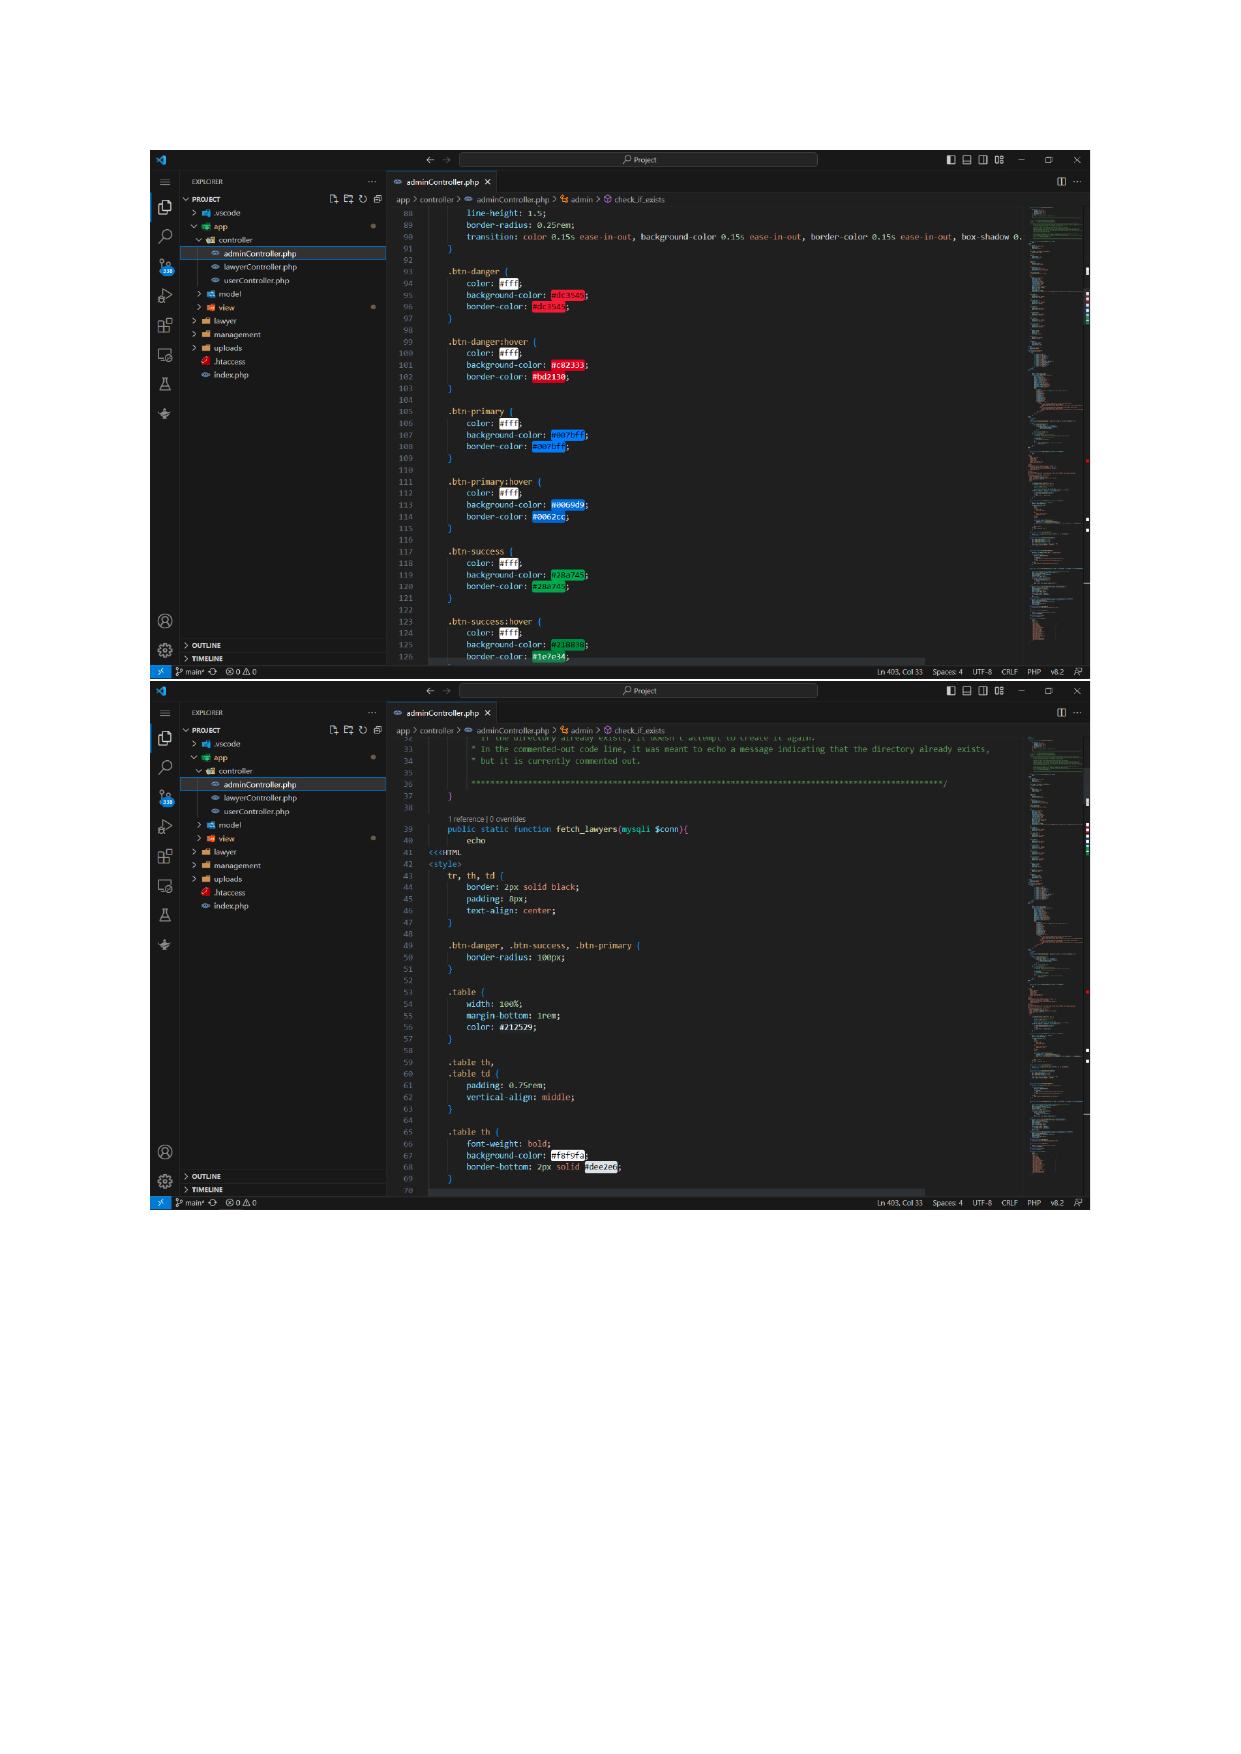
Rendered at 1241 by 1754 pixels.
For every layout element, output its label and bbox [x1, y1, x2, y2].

picture [150, 681, 1091, 1210]
picture [150, 150, 1091, 679]
